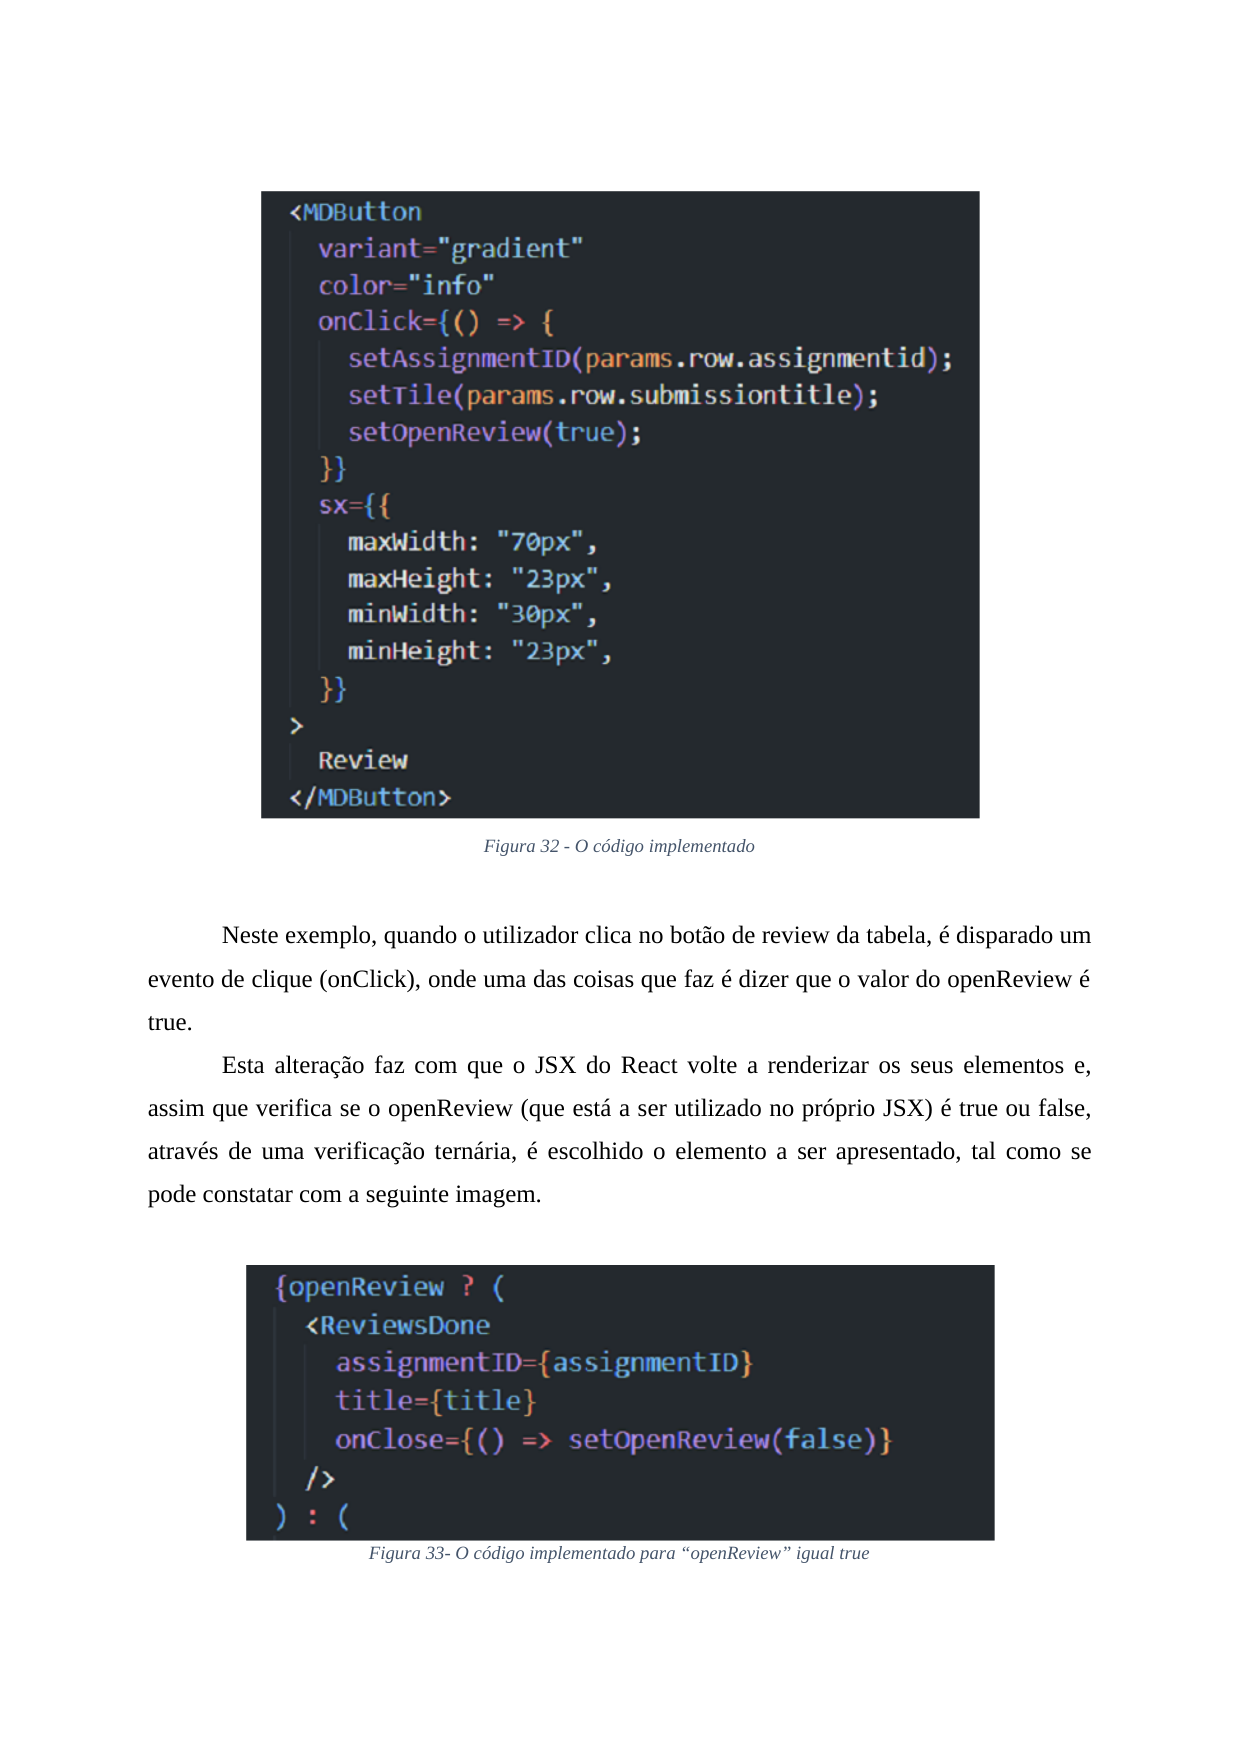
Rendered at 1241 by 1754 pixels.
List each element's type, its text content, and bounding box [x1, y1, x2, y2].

text Figura 32 - O código implementado [148, 835, 1092, 857]
picture [260, 190, 980, 821]
text Esta alteração faz com que o JSX do React volte a renderizar os seus elementos e, assim que verifica se o openReview (que está a ser utilizado no próprio JSX) é true ou false, através de uma verificação ternária, é escolhido o elemento a ser apresentado, tal como se pode constatar com a seguinte imagem. [148, 1050, 1092, 1208]
text Neste exemplo, quando o utilizador clica no botão de review da tabela, é disparado um evento de clique (onClick), onde uma das coisas que faz é dizer que o valor do openReview é true. [148, 921, 1092, 1036]
text Figura 33- O código implementado para “openReview” igual true [148, 1542, 1092, 1564]
picture [245, 1265, 995, 1542]
